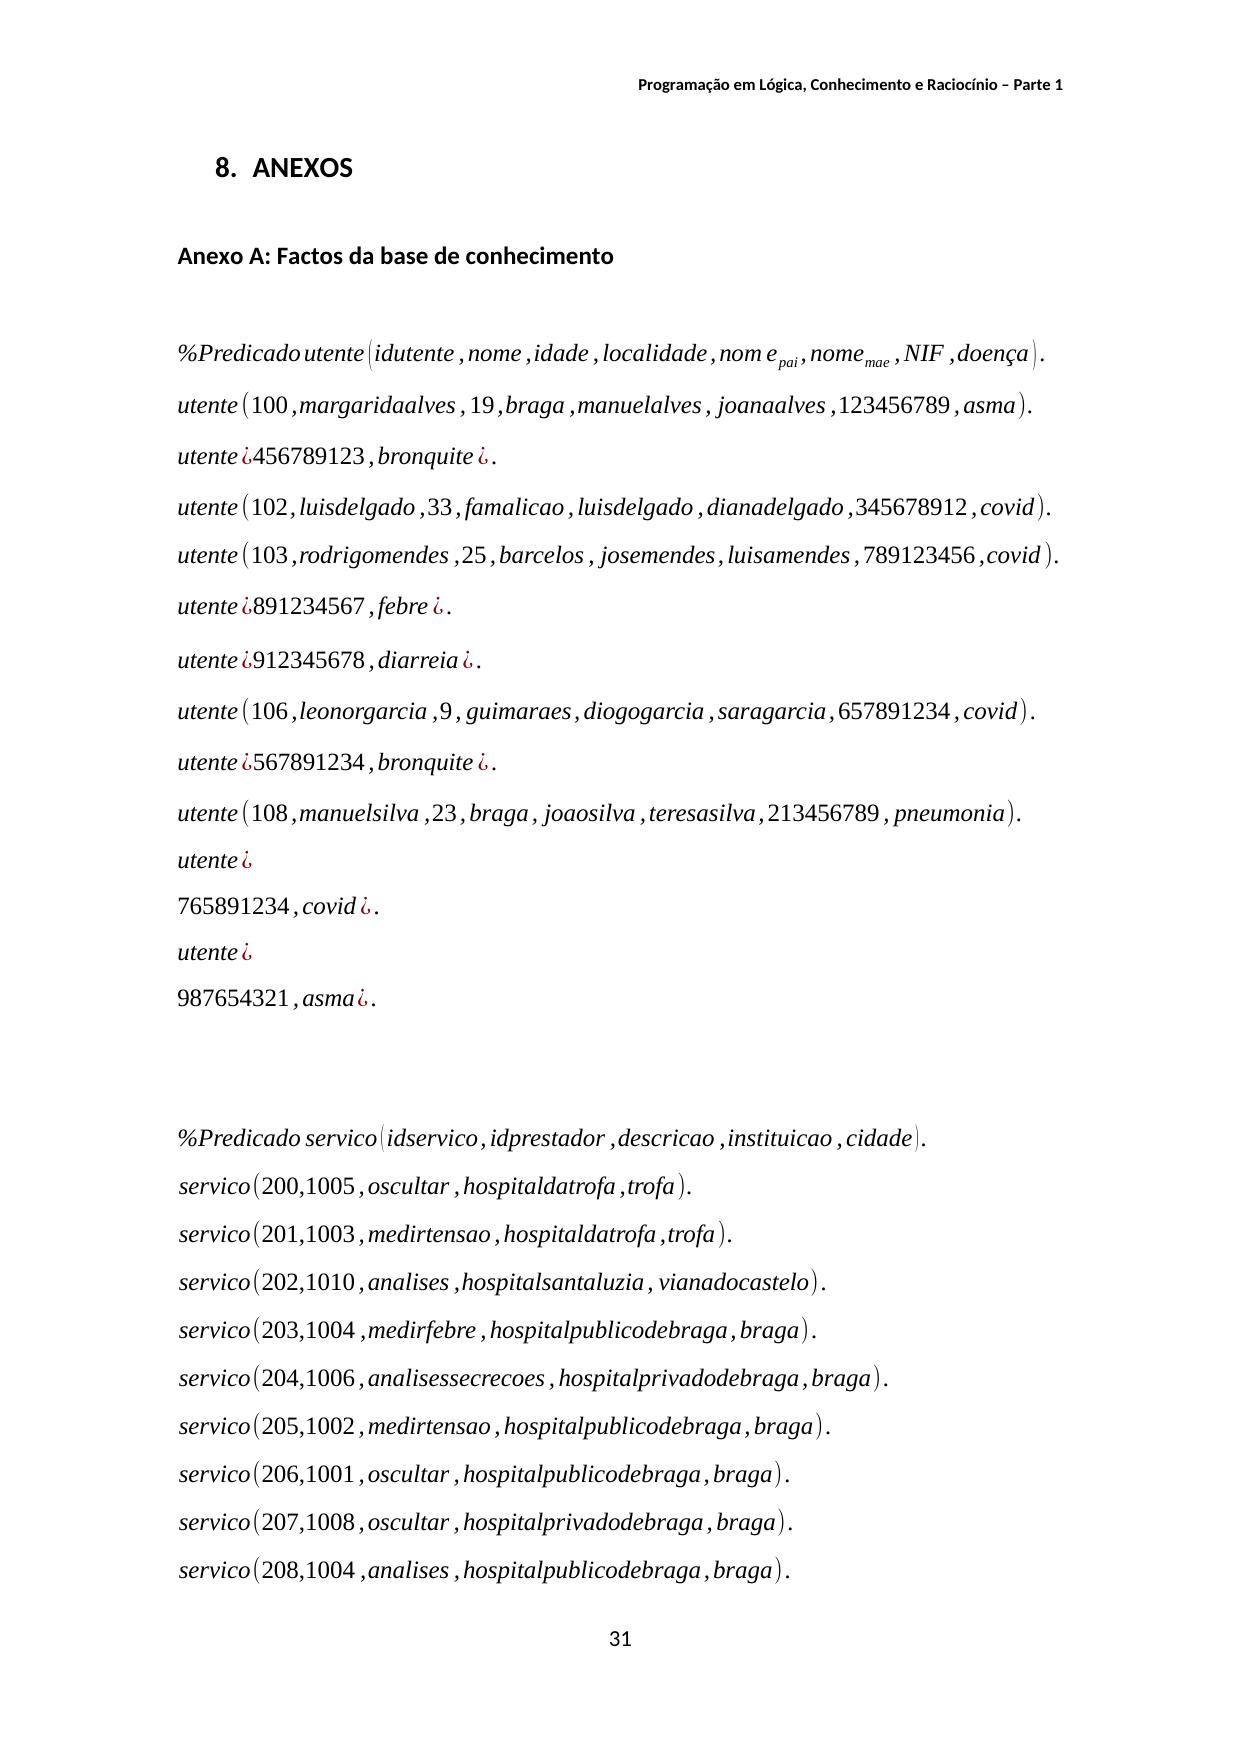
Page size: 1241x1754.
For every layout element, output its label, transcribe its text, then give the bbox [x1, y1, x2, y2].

list ANEXOS [215, 149, 1063, 184]
text Anexo A: Factos da base de conhecimento [177, 240, 1063, 271]
